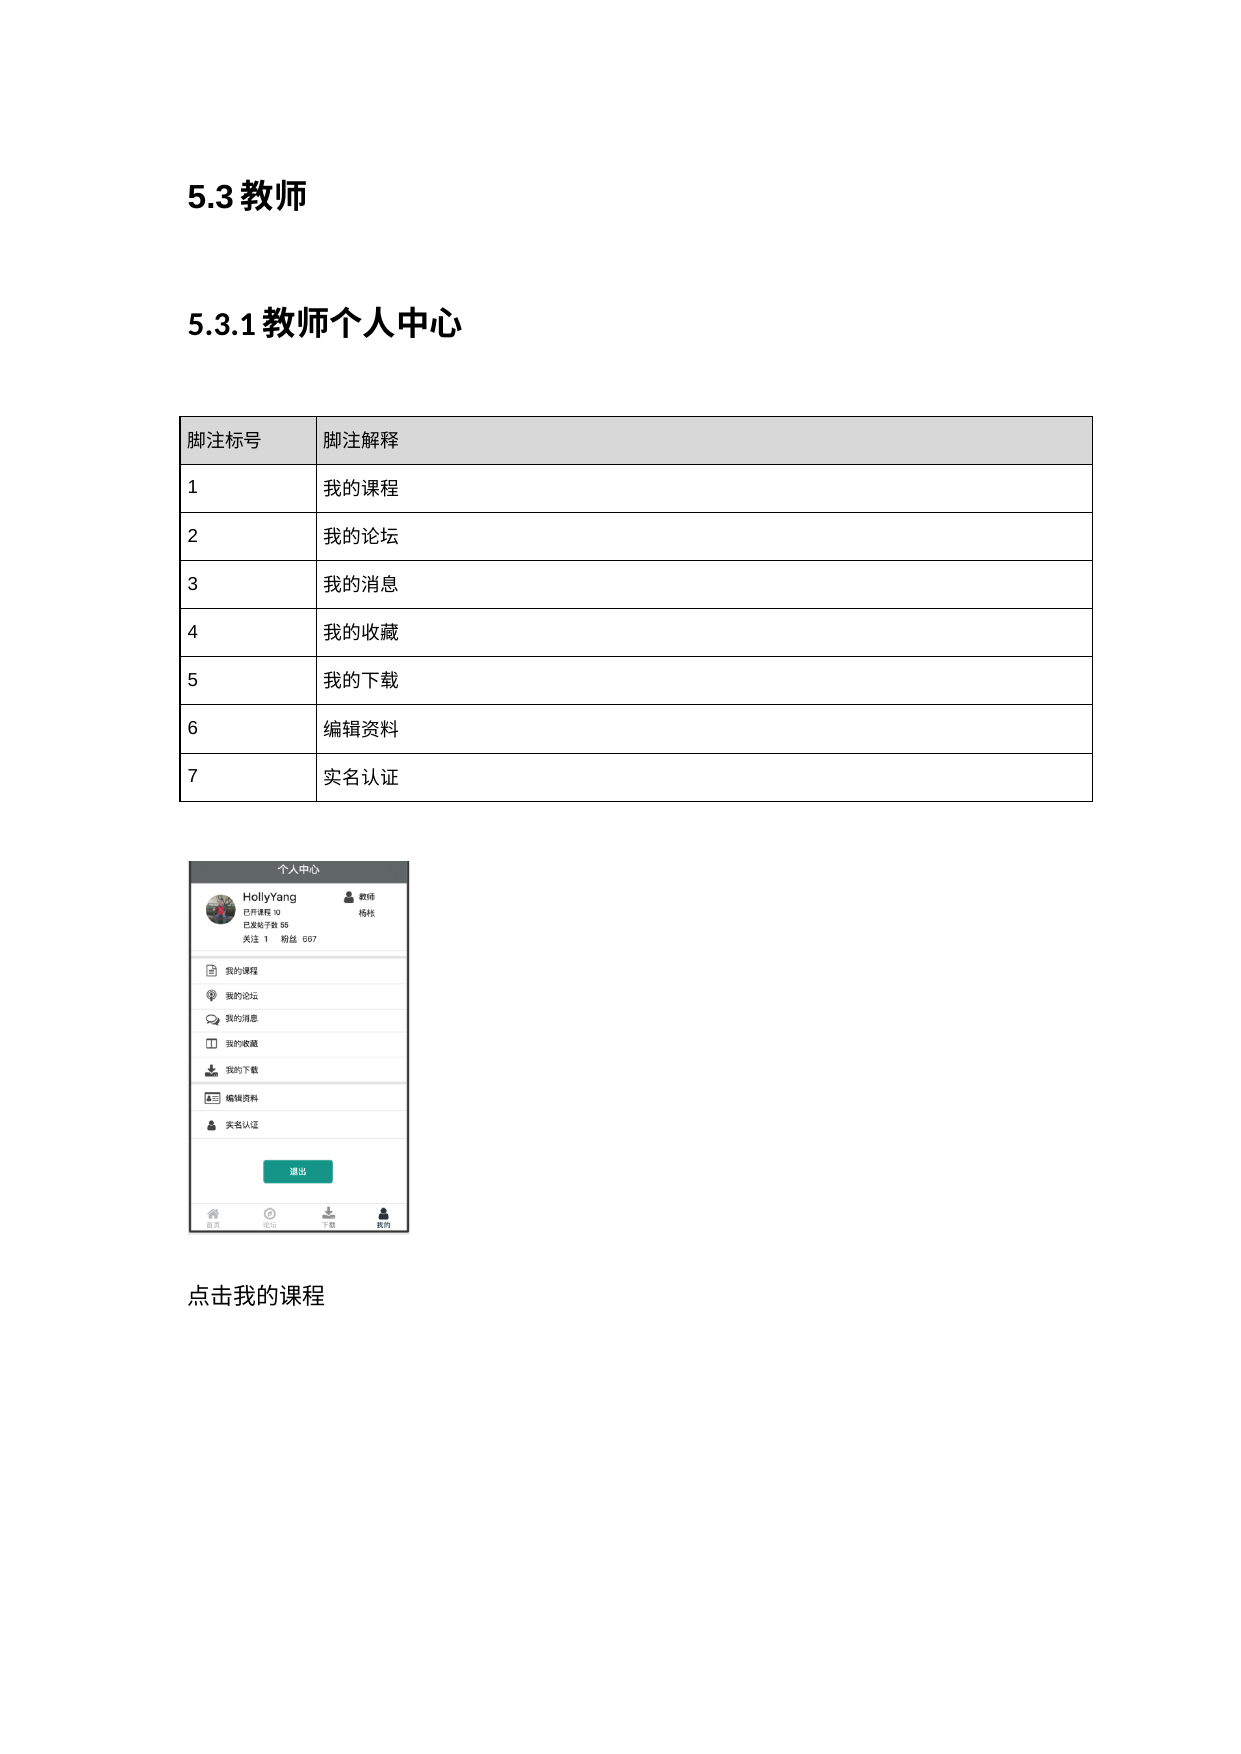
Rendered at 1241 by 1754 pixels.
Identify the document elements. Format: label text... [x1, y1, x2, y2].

table_header 脚注解释 [317, 417, 1092, 464]
subtitle 5.3.1教师个人中心 [187, 289, 1053, 354]
table_cell 我的收藏 [317, 609, 1092, 656]
table_cell 1 [181, 465, 316, 512]
table_cell 编辑资料 [317, 705, 1092, 752]
table_cell 7 [181, 754, 316, 801]
table_cell 我的下载 [317, 657, 1092, 704]
picture [187, 861, 410, 1235]
table_cell 我的课程 [317, 465, 1092, 512]
table_cell 我的论坛 [317, 513, 1092, 560]
table_cell 我的消息 [317, 561, 1092, 608]
table_cell 3 [181, 561, 316, 608]
table_cell 6 [181, 705, 316, 752]
table_header 脚注标号 [181, 417, 316, 464]
table_cell 5 [181, 657, 316, 704]
subtitle 5.3教师 [187, 162, 1053, 227]
table_cell 4 [181, 609, 316, 656]
text 点击我的课程 [187, 1262, 1053, 1327]
table_cell 实名认证 [317, 754, 1092, 801]
table_cell 2 [181, 513, 316, 560]
